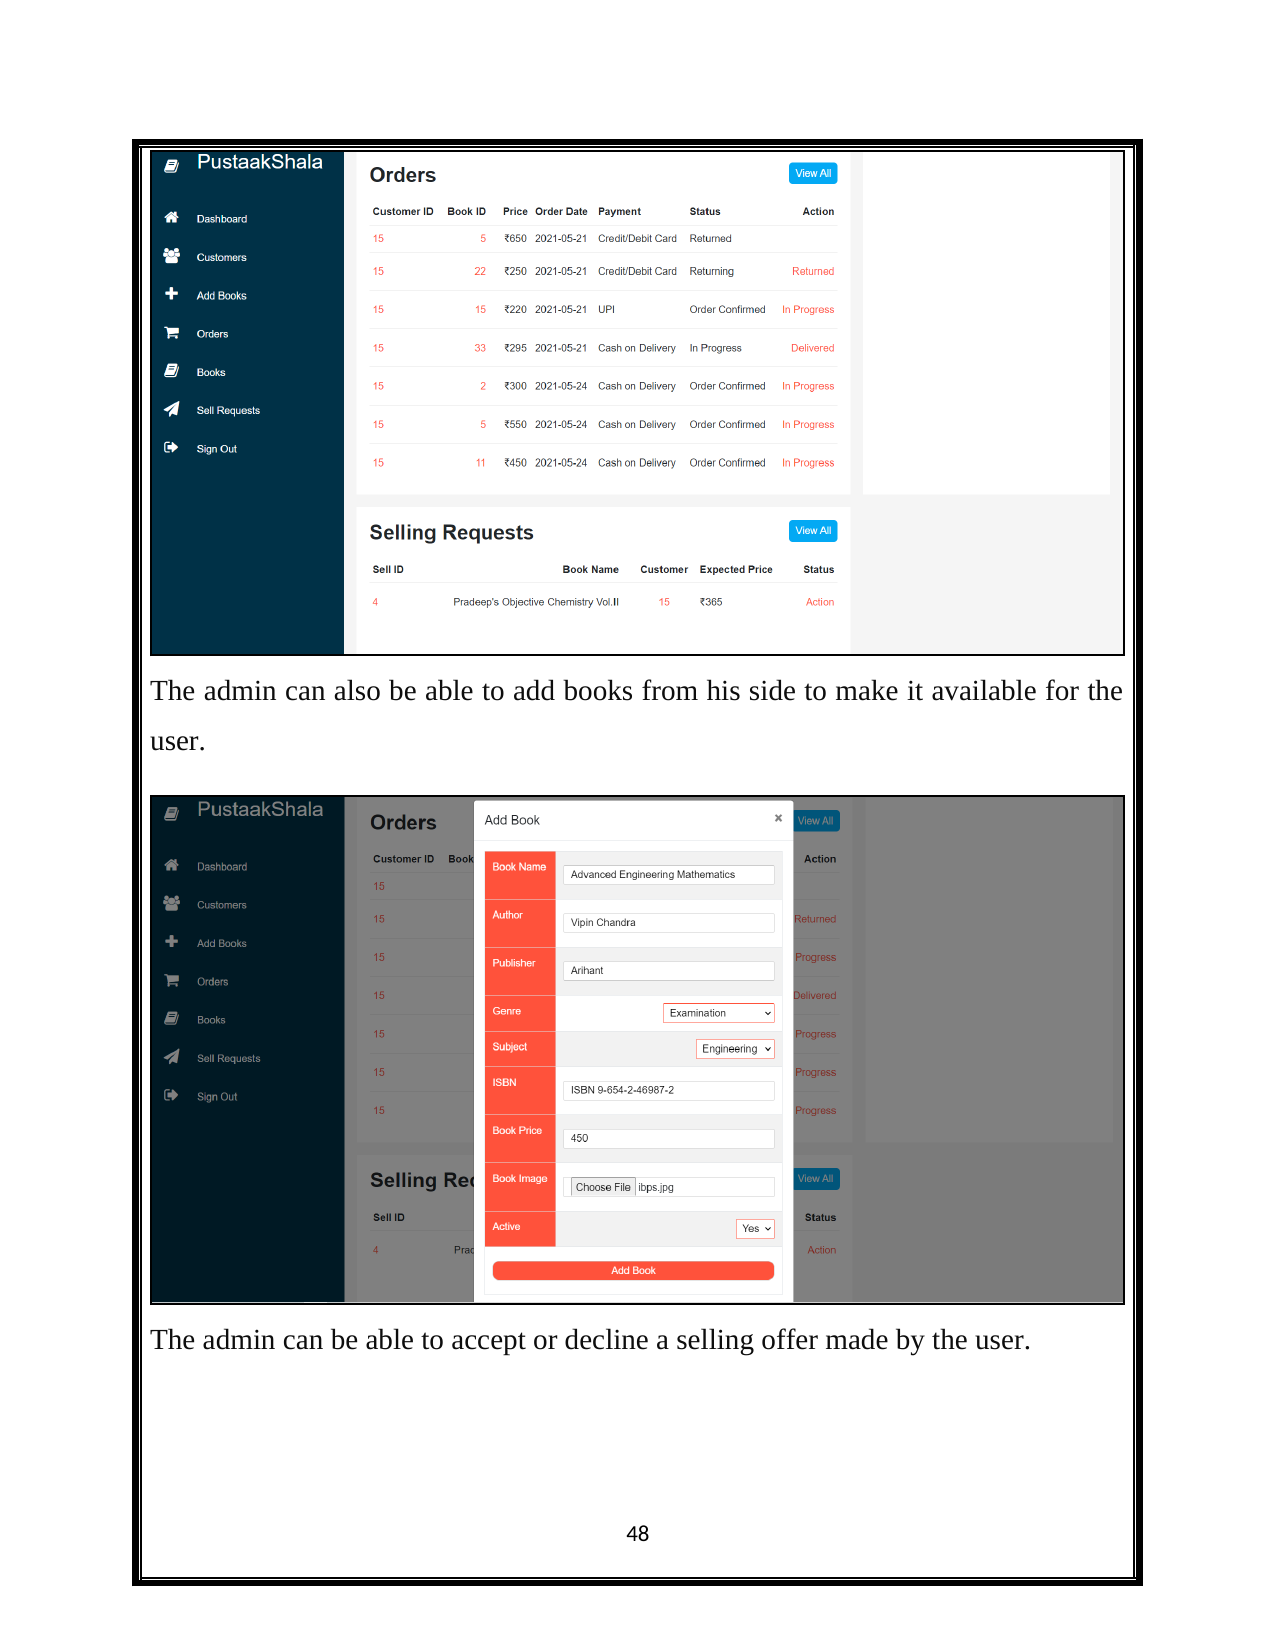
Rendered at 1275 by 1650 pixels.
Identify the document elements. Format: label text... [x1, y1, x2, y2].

picture [152, 797, 1123, 1303]
picture [165, 160, 178, 172]
picture [164, 249, 179, 263]
picture [166, 288, 177, 299]
picture [203, 407, 213, 413]
text The admin can be able to accept or decline a selling offer made by the user. [150, 1305, 1125, 1355]
picture [166, 212, 177, 222]
text The admin can also be able to add books from his side to make it available for the user. [150, 656, 1125, 757]
picture [345, 152, 1123, 654]
picture [167, 328, 178, 338]
picture [263, 161, 270, 168]
picture [168, 443, 177, 451]
picture [165, 364, 178, 376]
picture [165, 402, 179, 416]
picture [213, 159, 220, 168]
picture [204, 218, 216, 222]
